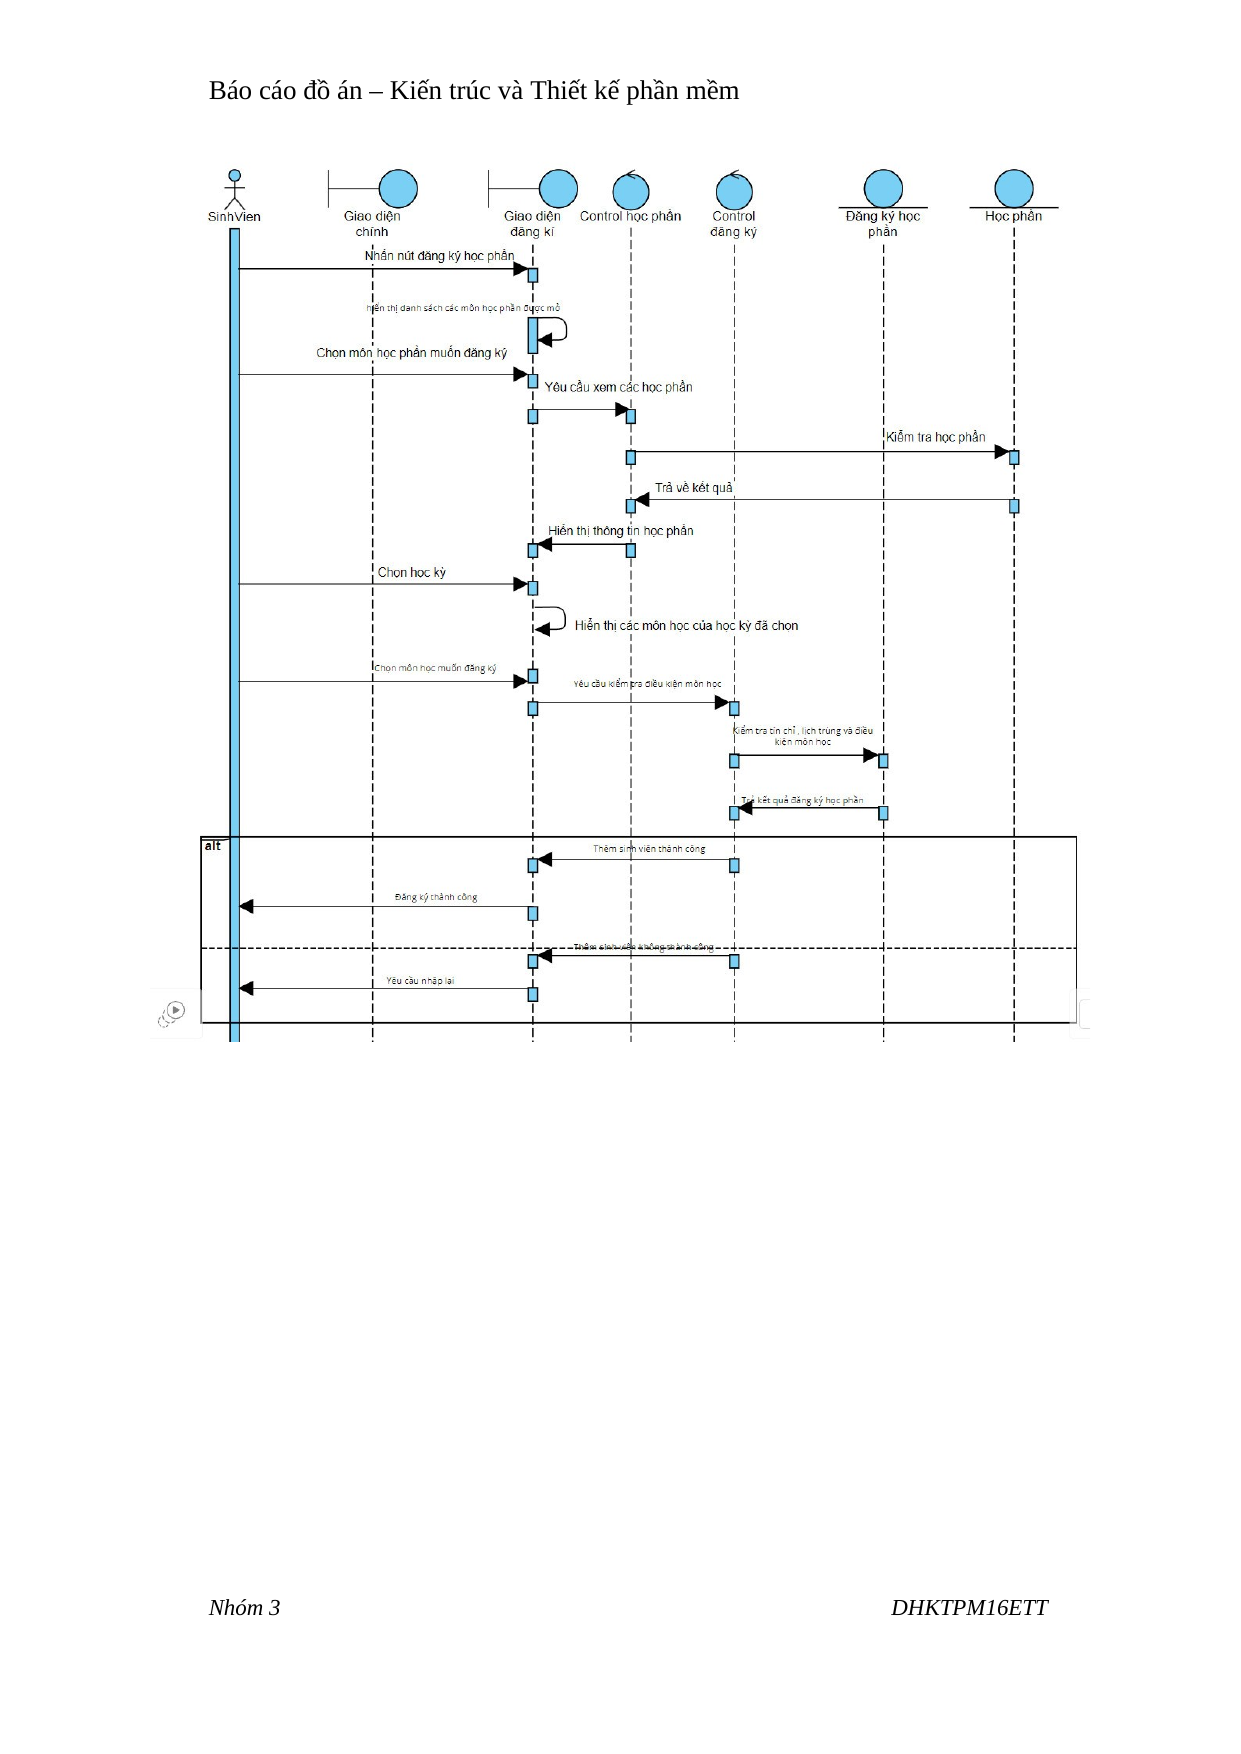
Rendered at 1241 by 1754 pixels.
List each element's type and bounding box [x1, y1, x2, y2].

picture [150, 150, 1091, 1042]
